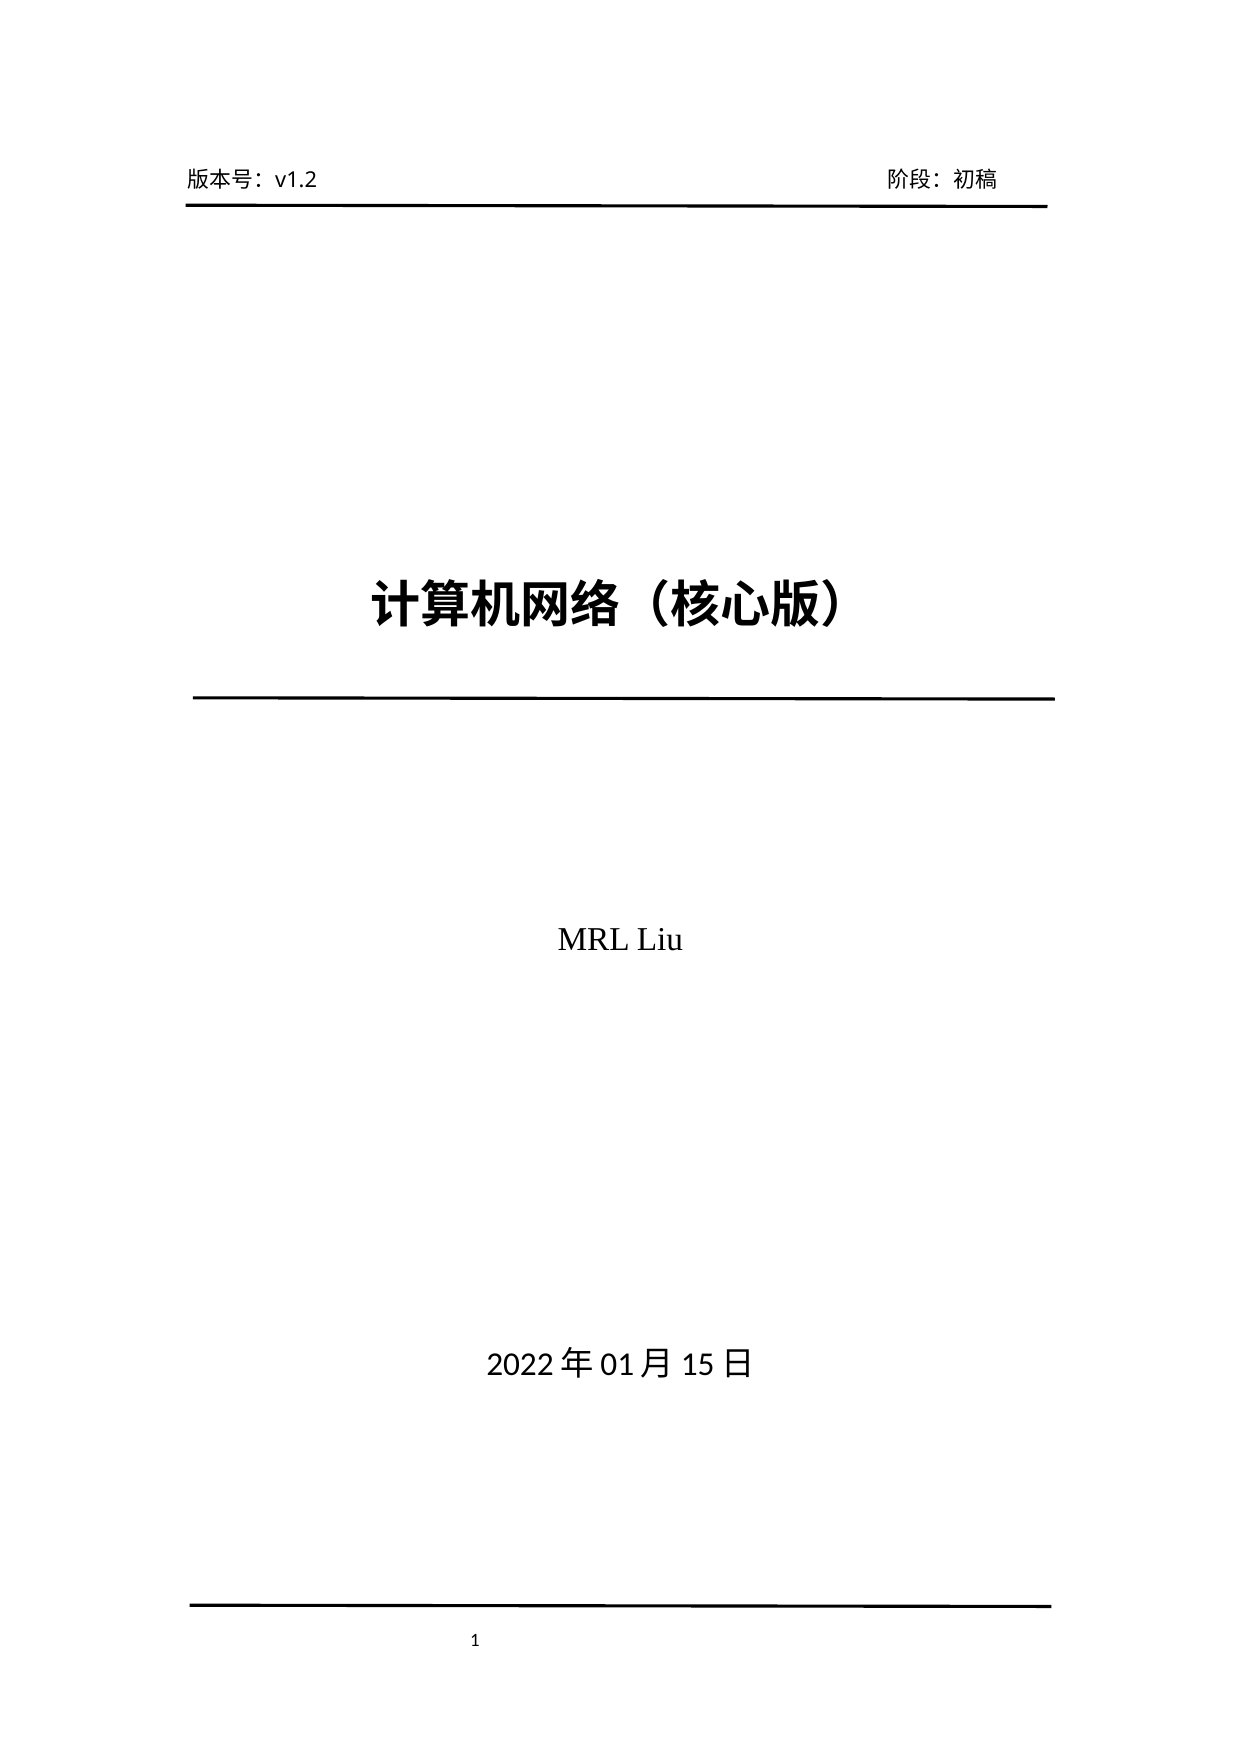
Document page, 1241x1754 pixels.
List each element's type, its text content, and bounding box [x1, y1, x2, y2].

text 版本号：v1.2 阶段：初稿 [187, 162, 1053, 194]
text 2022年01月15日 [187, 1329, 1053, 1394]
subtitle 计算机网络（核心版） [187, 552, 1053, 649]
text MRL Liu [187, 906, 1053, 971]
